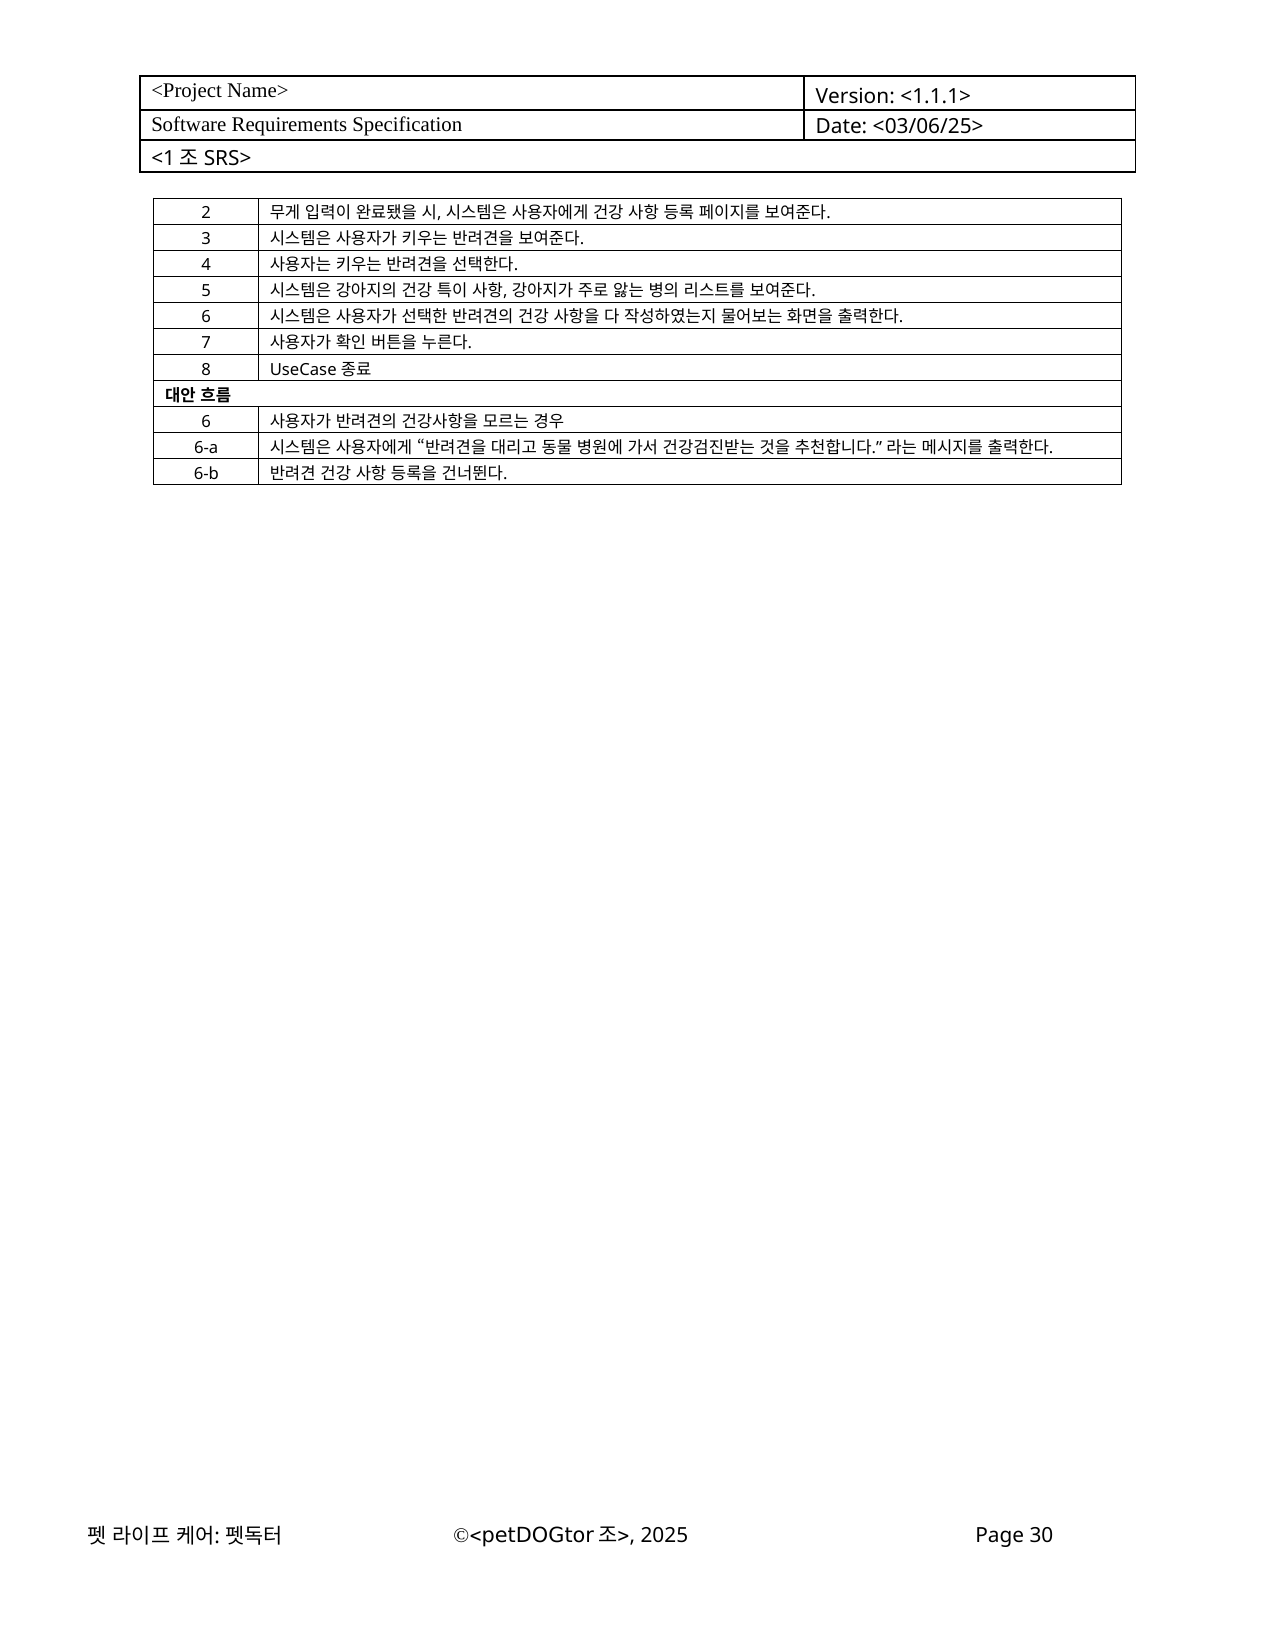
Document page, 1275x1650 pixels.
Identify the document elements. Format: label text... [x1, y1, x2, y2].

table_cell 2 [154, 199, 258, 224]
table_cell 6 [154, 407, 258, 432]
table_cell 6-b [154, 459, 258, 484]
table_cell 사용자는 키우는 반려견을 선택한다. [259, 251, 1121, 276]
table_cell 무게 입력이 완료됐을 시, 시스템은 사용자에게 건강 사항 등록 페이지를 보여준다. [259, 199, 1121, 224]
table_cell 시스템은 강아지의 건강 특이 사항, 강아지가 주로 앓는 병의 리스트를 보여준다. [259, 277, 1121, 302]
table_cell 반려견 건강 사항 등록을 건너뛴다. [259, 459, 1121, 484]
table_cell 4 [154, 251, 258, 276]
table_cell 3 [154, 225, 258, 250]
table_cell 5 [154, 277, 258, 302]
table_cell 시스템은 사용자가 선택한 반려견의 건강 사항을 다 작성하였는지 물어보는 화면을 출력한다. [259, 303, 1121, 328]
table_cell 사용자가 확인 버튼을 누른다. [259, 329, 1121, 354]
table_cell 6 [154, 303, 258, 328]
table_cell 6-a [154, 433, 258, 458]
table_cell 시스템은 사용자가 키우는 반려견을 보여준다. [259, 225, 1121, 250]
table_cell UseCase 종료 [259, 355, 1121, 380]
table_cell 시스템은 사용자에게 “반려견을 대리고 동물 병원에 가서 건강검진받는 것을 추천합니다.” 라는 메시지를 출력한다. [259, 433, 1121, 458]
table_cell 7 [154, 329, 258, 354]
table_cell 사용자가 반려견의 건강사항을 모르는 경우 [259, 407, 1121, 432]
table_cell 대안 흐름 [154, 381, 1121, 406]
table_cell 8 [154, 355, 258, 380]
